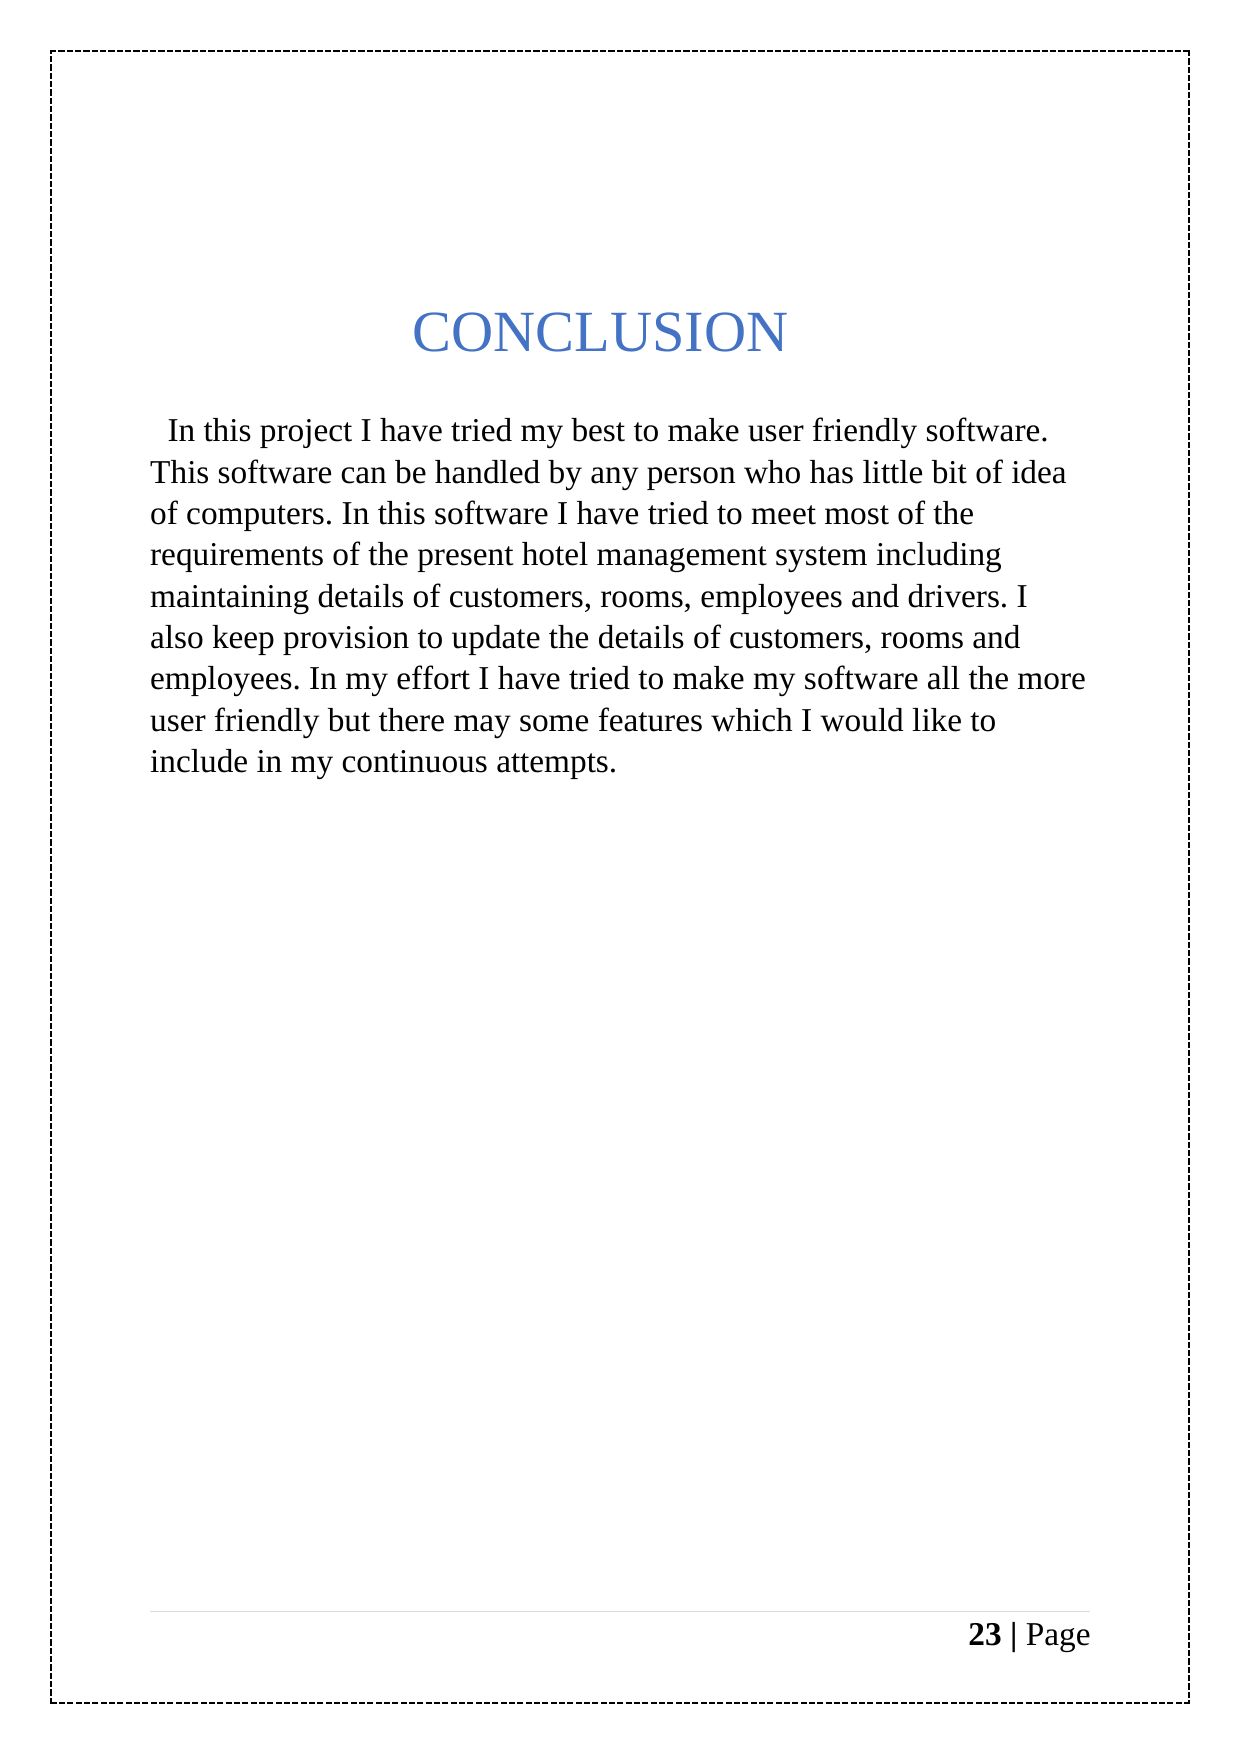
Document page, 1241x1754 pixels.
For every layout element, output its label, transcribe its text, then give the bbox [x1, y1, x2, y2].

text In this project I have tried my best to make user friendly software. This software can be handled by any person who has little bit of idea of computers. In this software I have tried to meet most of the requirements of the present hotel management system including maintaining details of customers, rooms, employees and drivers. I also keep provision to update the details of customers, rooms and employees. In my effort I have tried to make my software all the more user friendly but there may some features which I would like to include in my continuous attempts. [150, 411, 1090, 780]
title CONCLUSION [150, 297, 1090, 364]
